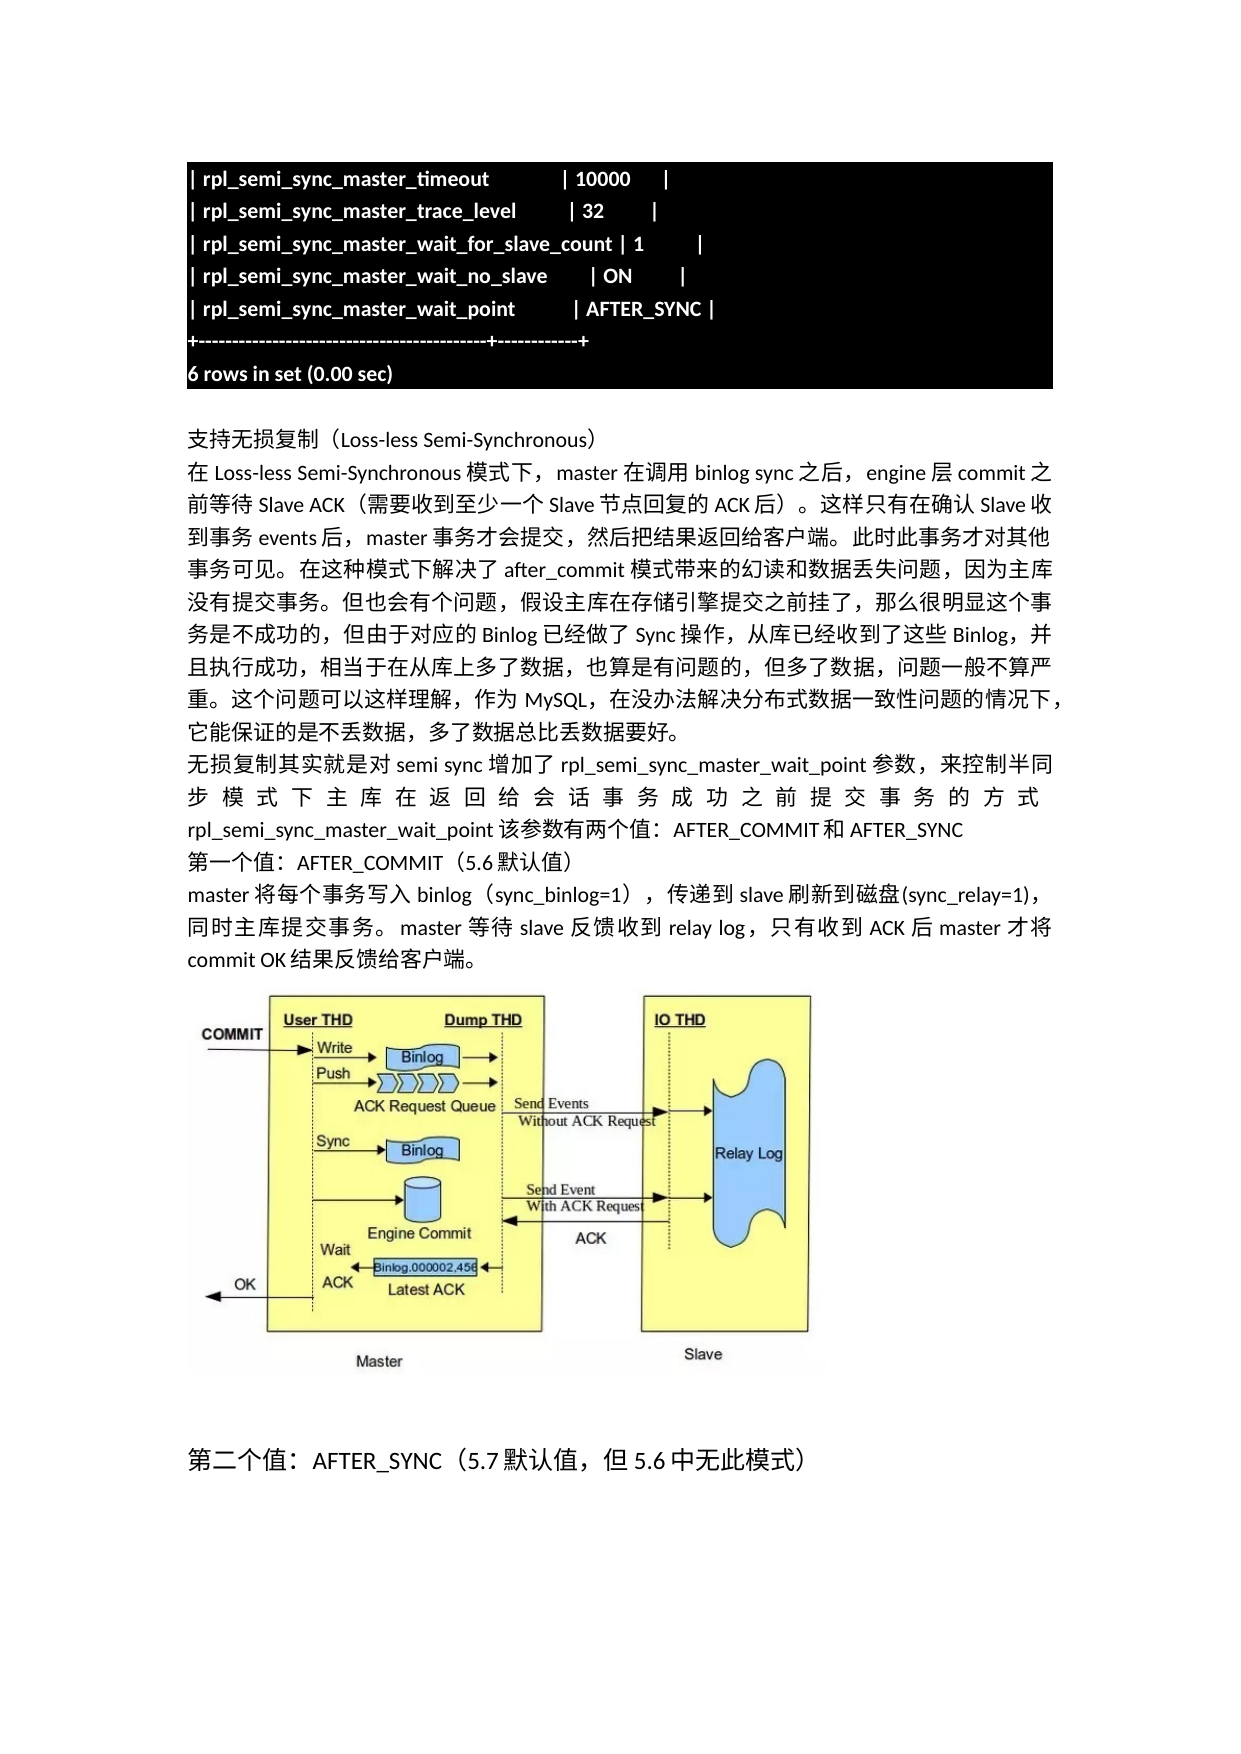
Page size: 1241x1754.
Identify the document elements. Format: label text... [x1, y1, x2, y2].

picture [187, 974, 833, 1375]
text | rpl_semi_sync_master_wait_point | AFTER_SYNC | [187, 292, 1053, 324]
text | rpl_semi_sync_master_wait_no_slave | ON | [187, 259, 1053, 292]
text master将每个事务写入binlog（sync_binlog=1），传递到slave刷新到磁盘(sync_relay=1)，同时主库提交事务。master等待slave反馈收到relay log，只有收到ACK后master才将commit OK结果反馈给客户端。 [187, 877, 1053, 974]
text 在Loss-less Semi-Synchronous模式下，master在调用binlog sync之后，engine层commit之前等待Slave ACK（需要收到至少一个Slave节点回复的ACK后）。这样只有在确认Slave收到事务events后，master事务才会提交，然后把结果返回给客户端。此时此事务才对其他事务可见。在这种模式下解决了after_commit模式带来的幻读和数据丢失问题，因为主库没有提交事务。但也会有个问题，假设主库在存储引擎提交之前挂了，那么很明显这个事务是不成功的，但由于对应的Binlog已经做了Sync操作，从库已经收到了这些Binlog，并且执行成功，相当于在从库上多了数据，也算是有问题的，但多了数据，问题一般不算严重。这个问题可以这样理解，作为MySQL，在没办法解决分布式数据一致性问题的情况下，它能保证的是不丢数据，多了数据总比丢数据要好。 [187, 454, 1053, 747]
text | rpl_semi_sync_master_trace_level | 32 | [187, 194, 1053, 227]
text 6 rows in set (0.00 sec) [187, 357, 1053, 389]
text | rpl_semi_sync_master_timeout | 10000 | [187, 162, 1053, 194]
text | rpl_semi_sync_master_wait_for_slave_count | 1 | [187, 227, 1053, 259]
text 无损复制其实就是对semi sync增加了rpl_semi_sync_master_wait_point参数，来控制半同步模式下主库在返回给会话事务成功之前提交事务的方式。rpl_semi_sync_master_wait_point该参数有两个值：AFTER_COMMIT和AFTER_SYNC [187, 747, 1053, 844]
text 支持无损复制（Loss-less Semi-Synchronous） [187, 422, 1053, 454]
text 第二个值：AFTER_SYNC（5.7默认值，但5.6中无此模式） [187, 1426, 1053, 1491]
text +-------------------------------------------+------------+ [187, 324, 1053, 357]
text 第一个值：AFTER_COMMIT（5.6默认值） [187, 844, 1053, 877]
